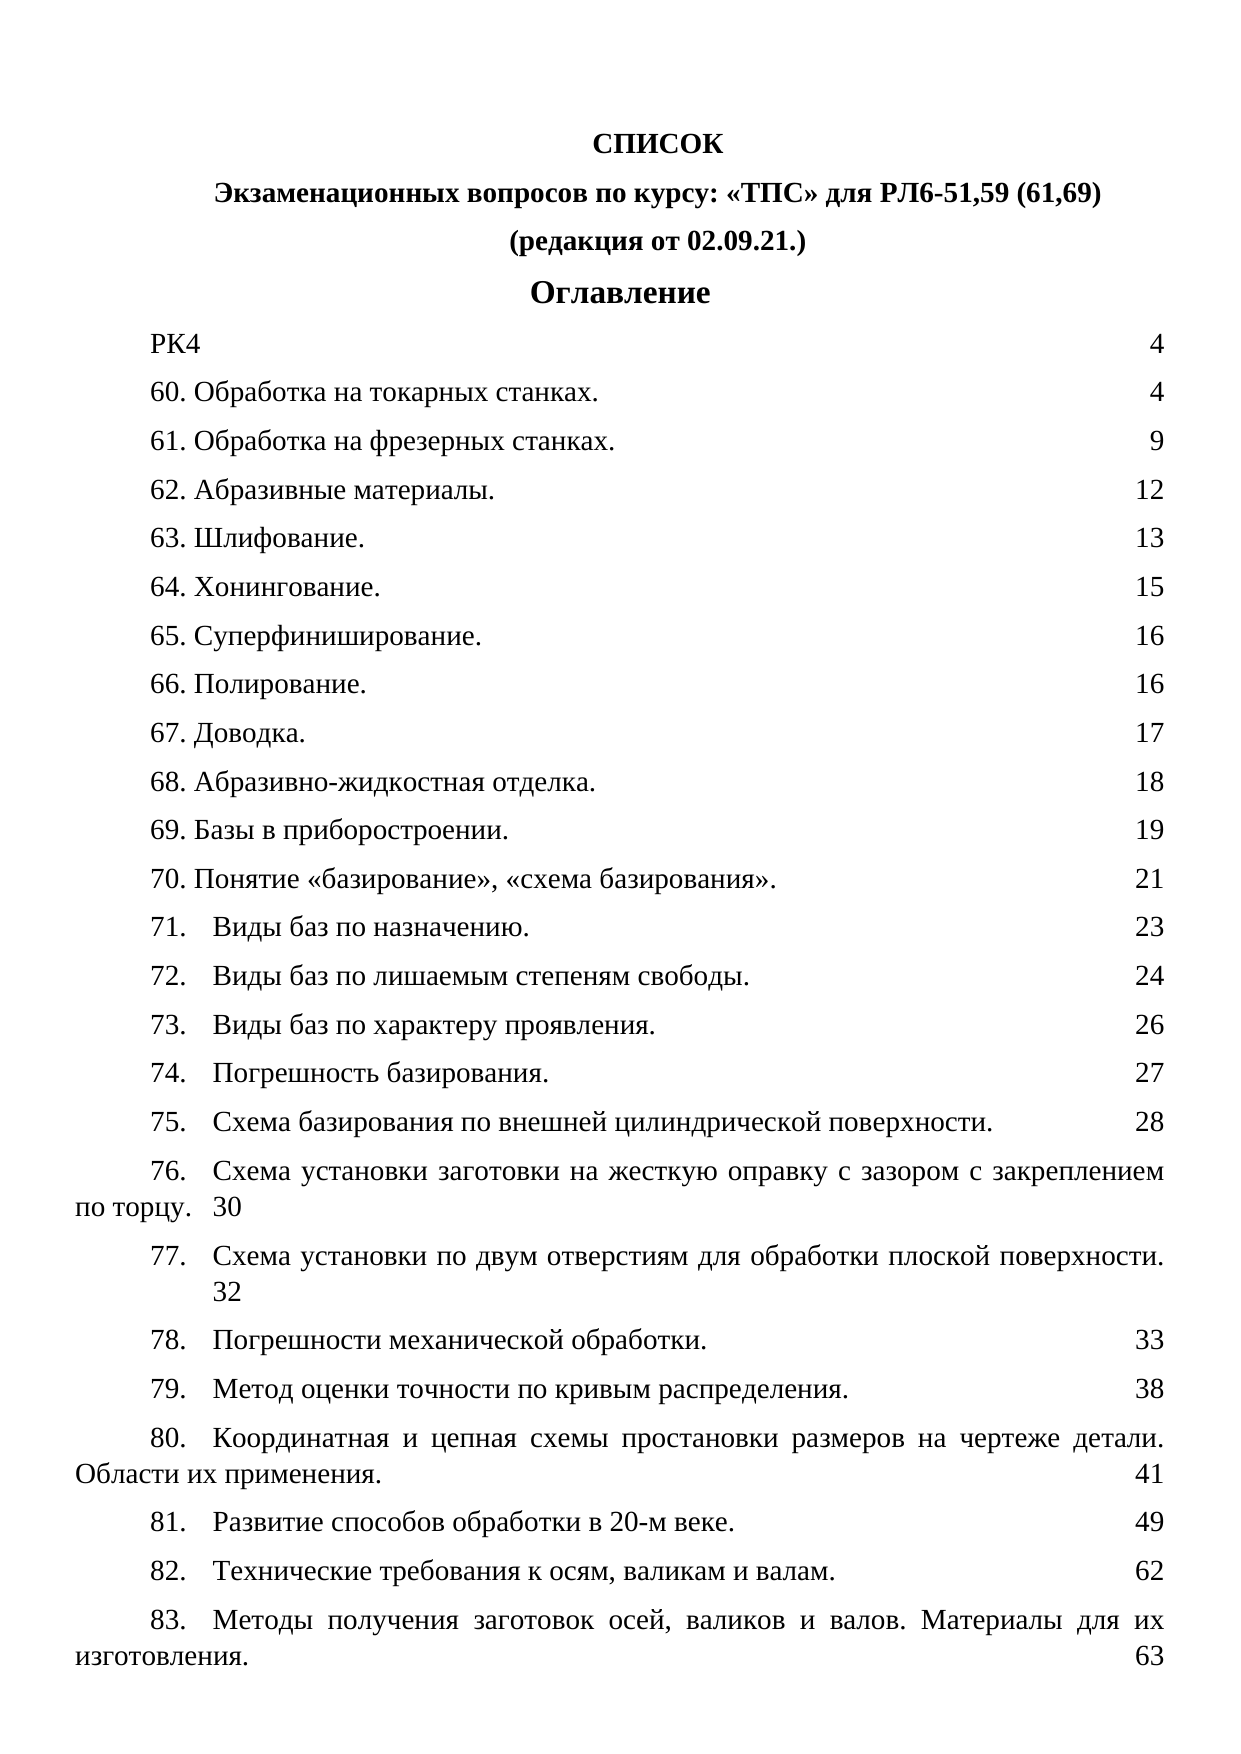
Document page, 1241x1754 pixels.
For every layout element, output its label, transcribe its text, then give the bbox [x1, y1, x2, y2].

text СПИСОК [75, 126, 1165, 159]
text Оглавление [75, 272, 1165, 310]
text Экзаменационных вопросов по курсу: «ТПС» для РЛ6-51,59 (61,69) [75, 175, 1165, 208]
text (редакция от 02.09.21.) [75, 223, 1165, 257]
